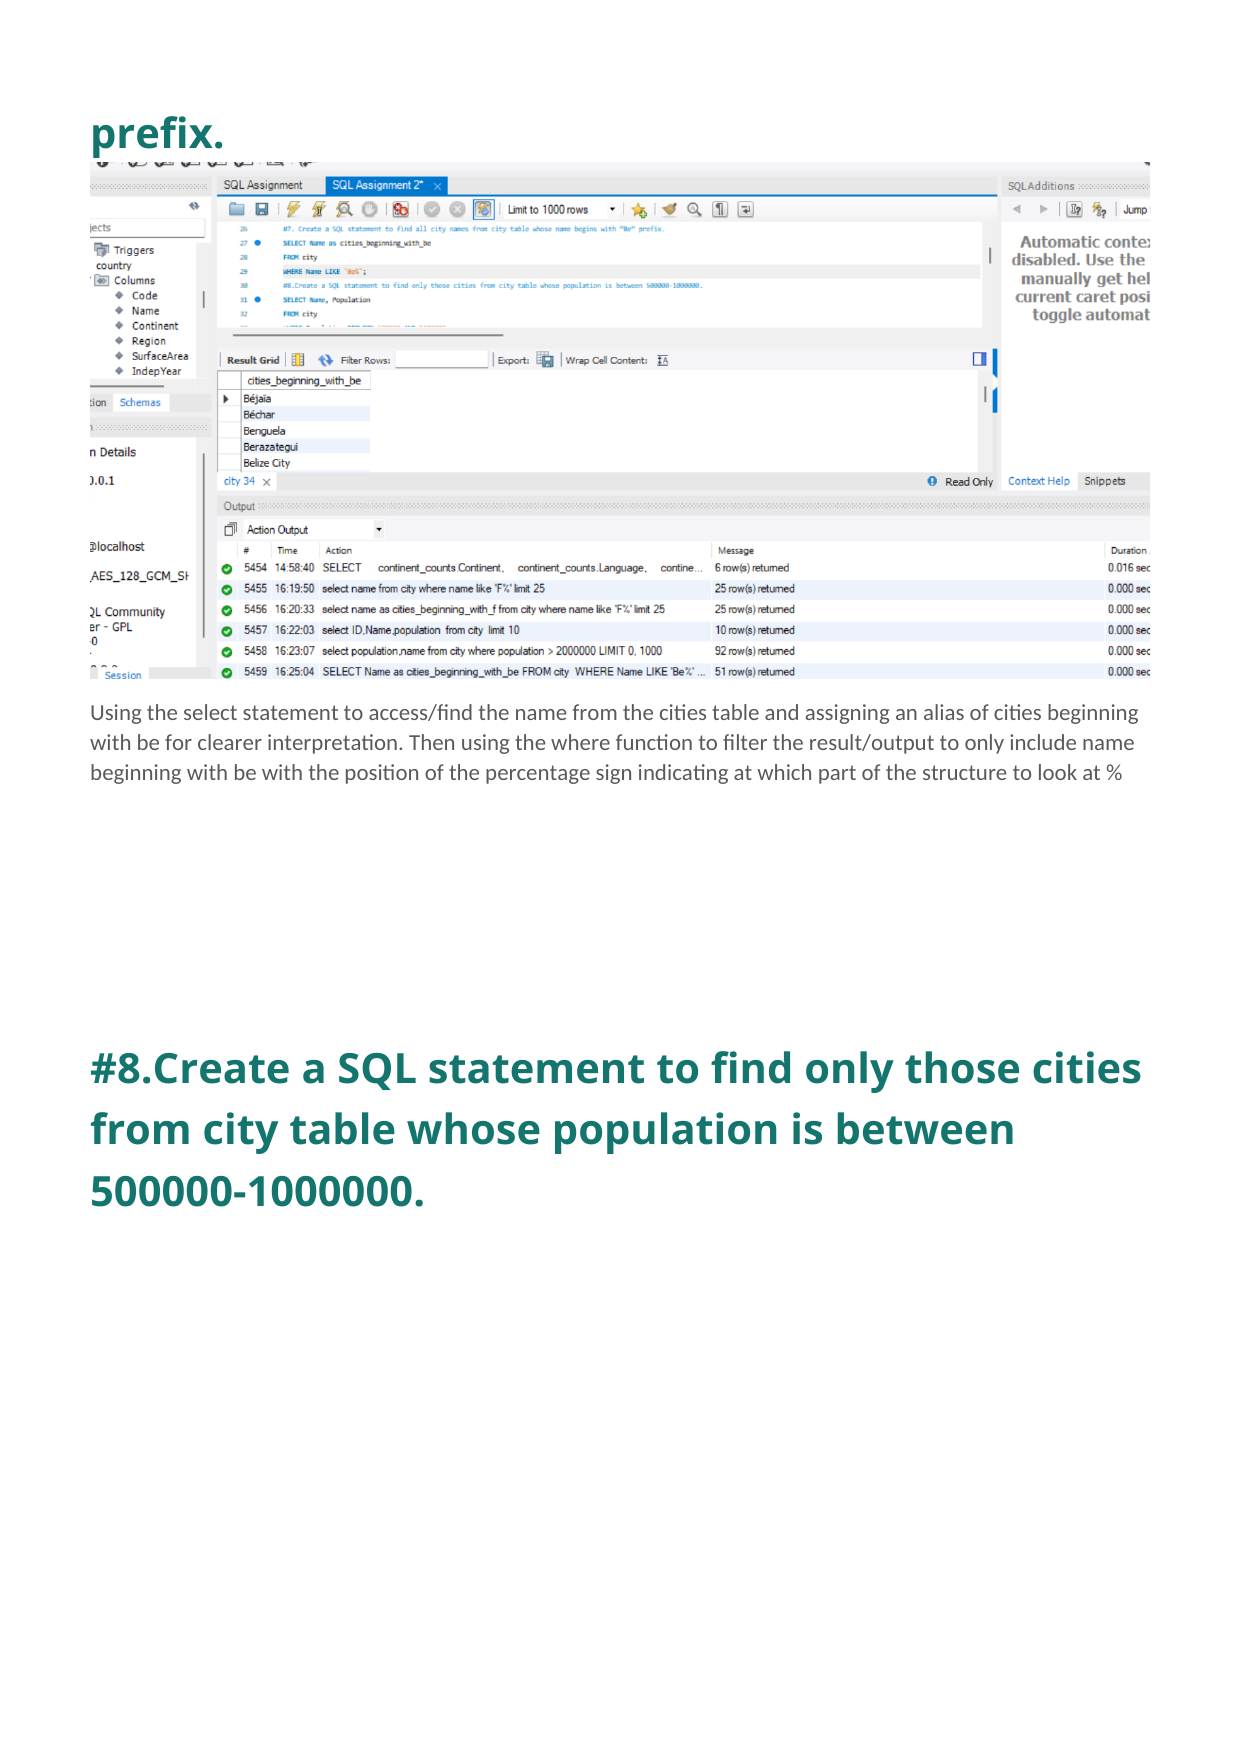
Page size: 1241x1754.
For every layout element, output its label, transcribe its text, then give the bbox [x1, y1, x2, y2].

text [90, 103, 1150, 162]
picture [90, 162, 1151, 679]
text #8.Create a SQL statement to find only those cities from city table whose population is between 500000-1000000. [90, 1039, 1150, 1218]
text Using the select statement to access/find the name from the cities table and assigning an alias of cities beginning with be for clearer interpretation. Then using the where function to filter the result/output to only include name beginning with be with the position of the percentage sign indicating at which part of the structure to look at % [90, 698, 1150, 786]
